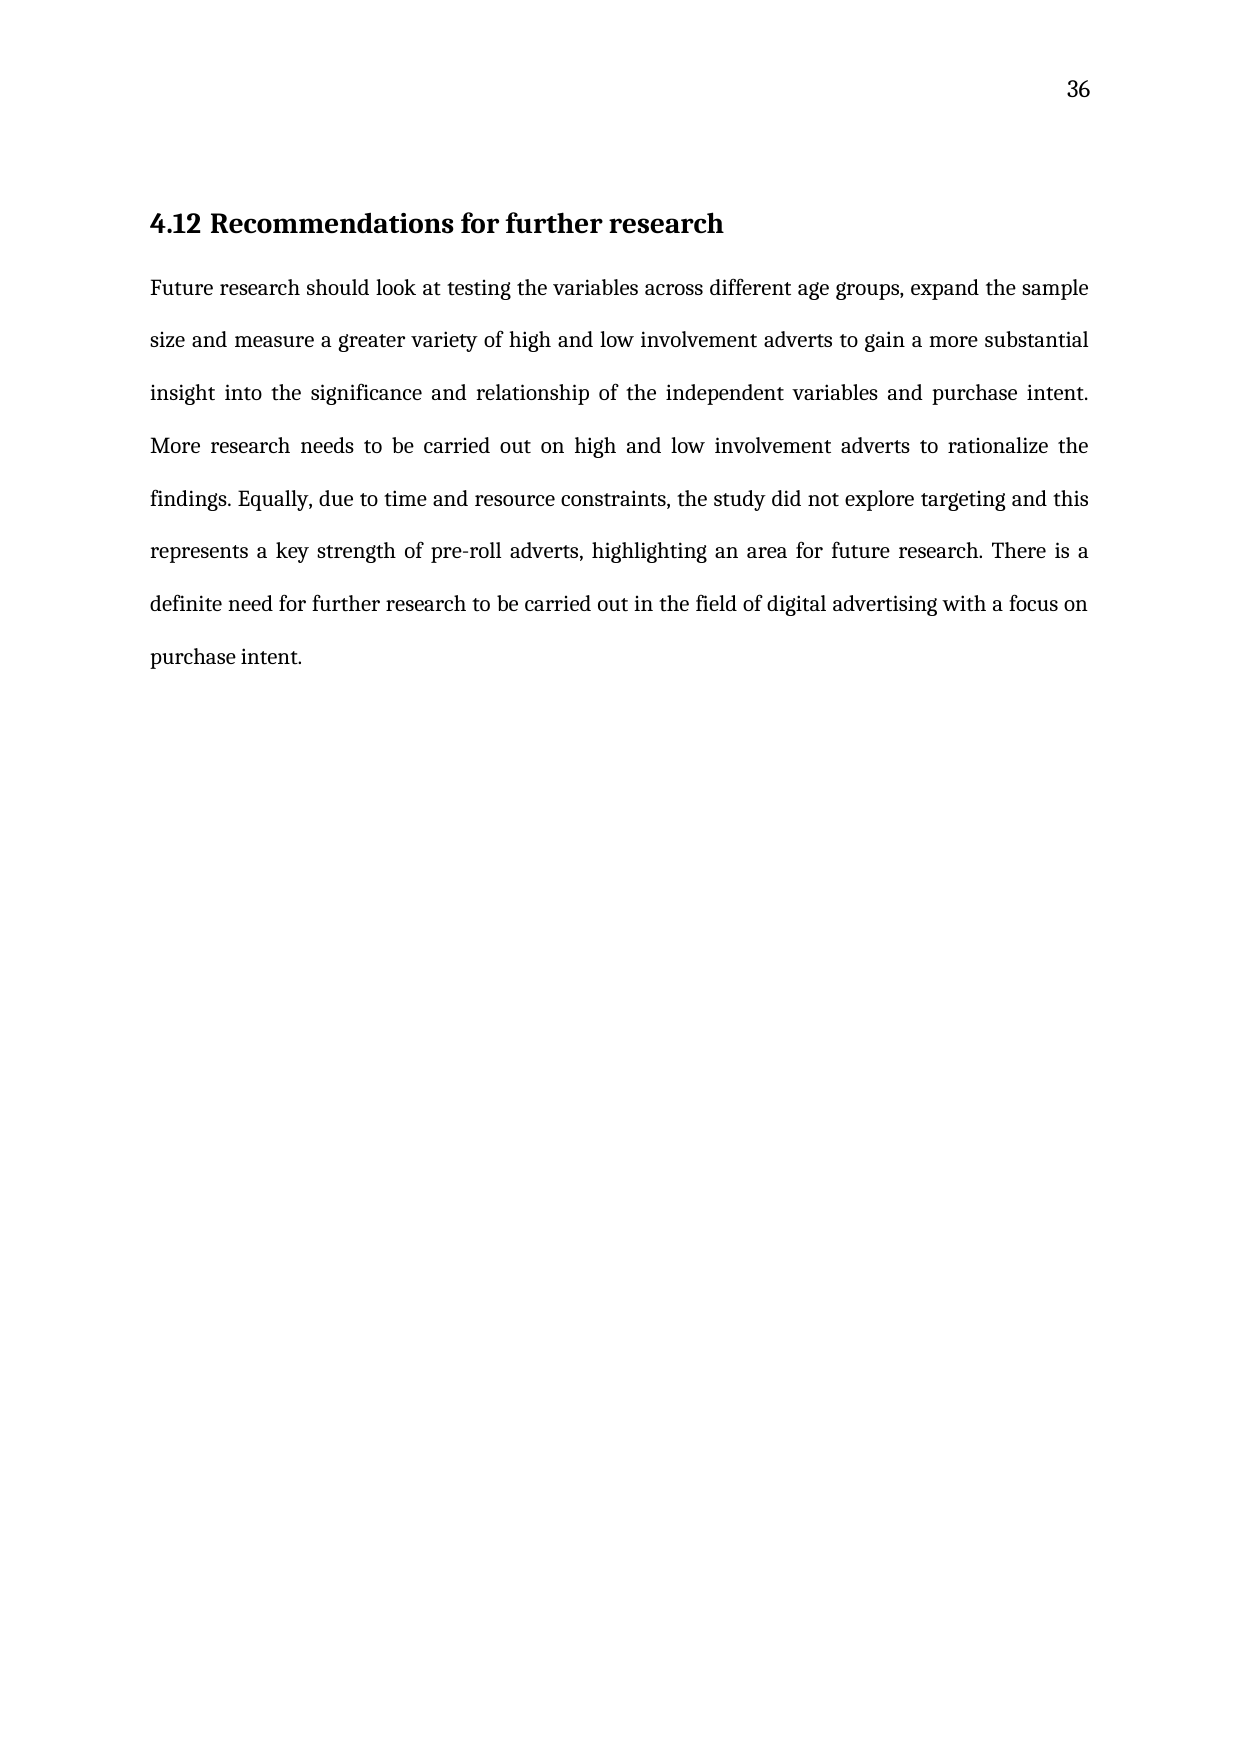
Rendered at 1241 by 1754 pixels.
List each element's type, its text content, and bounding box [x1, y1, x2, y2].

text Future research should look at testing the variables across different age groups, expand the sample size and measure a greater variety of high and low involvement adverts to gain a more substantial insight into the significance and relationship of the independent variables and purchase intent. More research needs to be carried out on high and low involvement adverts to rationalize the findings. Equally, due to time and resource constraints, the study did not explore targeting and this represents a key strength of pre-roll adverts, highlighting an area for future research. There is a definite need for further research to be carried out in the field of digital advertising with a focus on purchase intent. [150, 274, 1090, 670]
subtitle Recommendations for further research [150, 207, 1090, 241]
